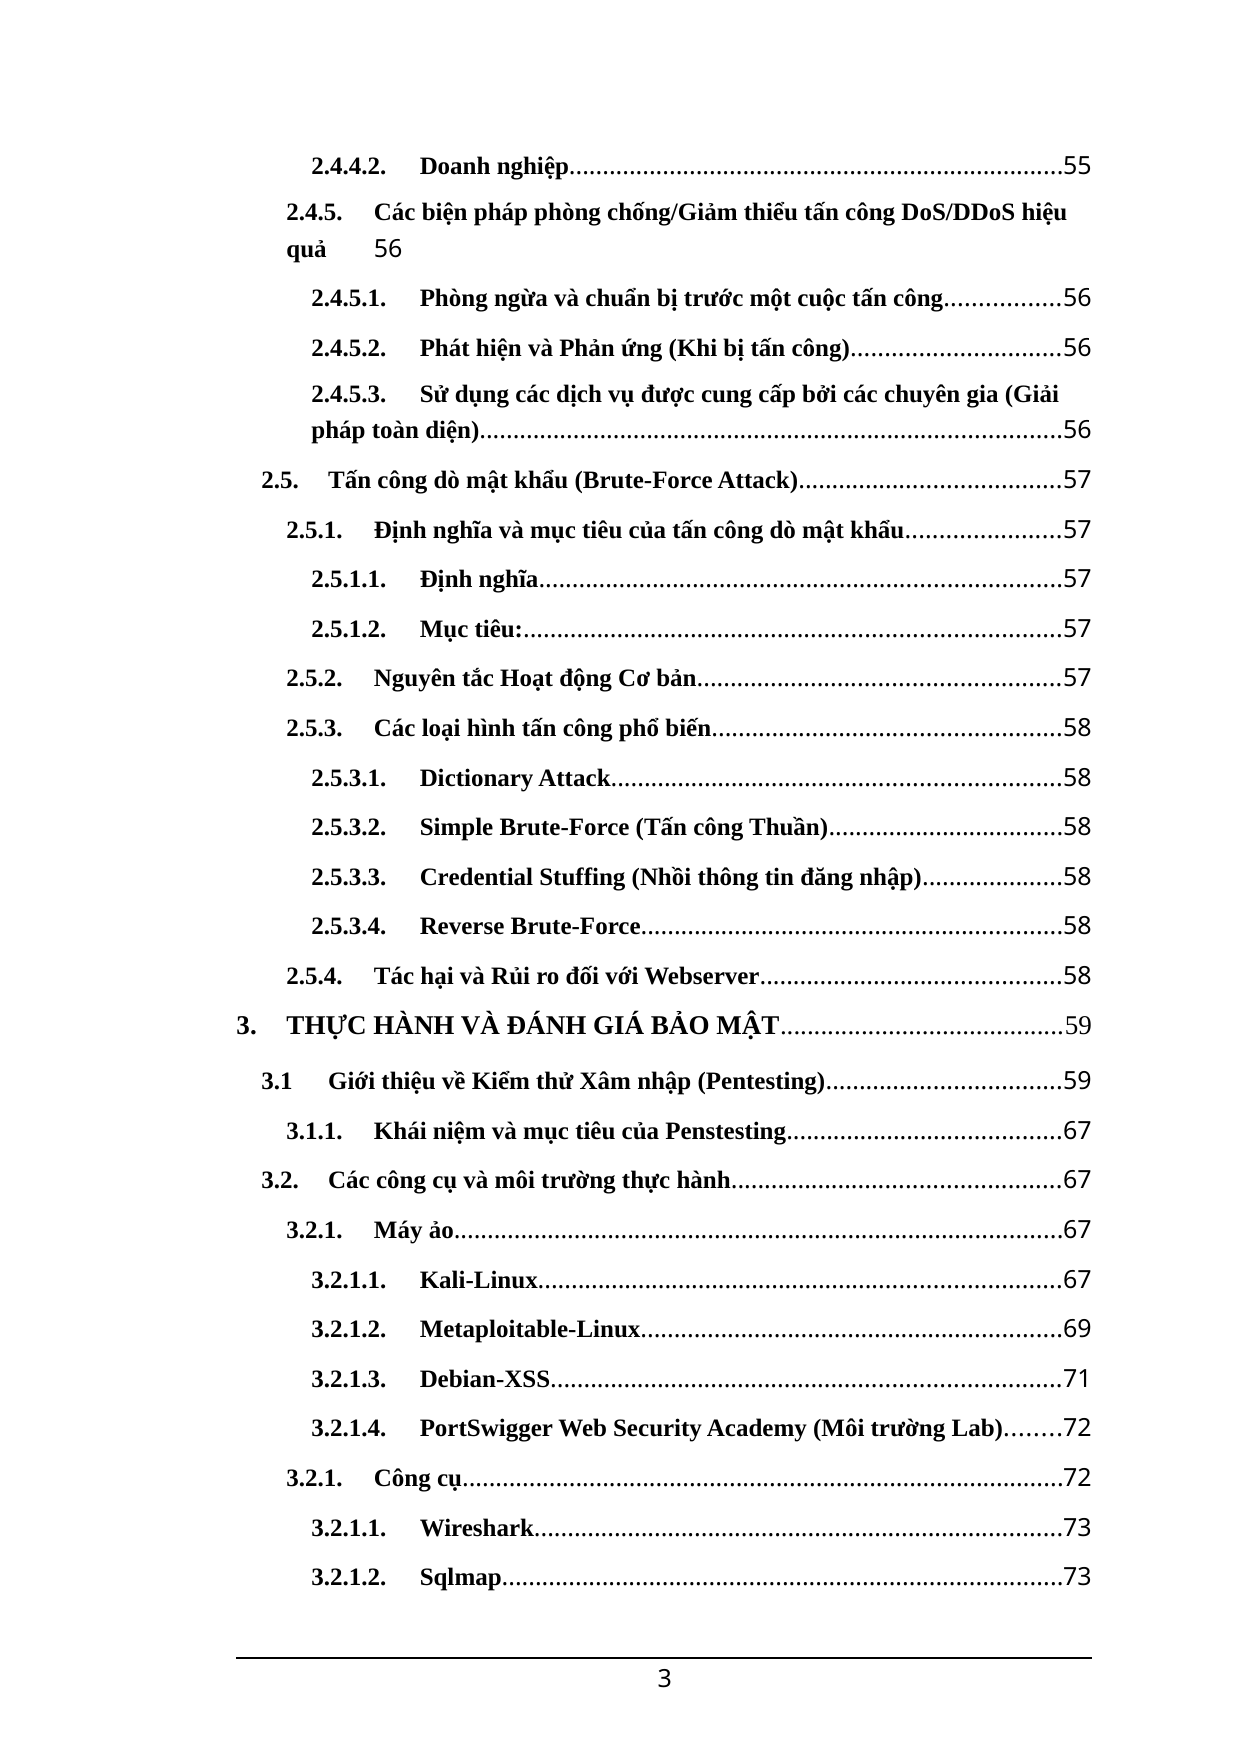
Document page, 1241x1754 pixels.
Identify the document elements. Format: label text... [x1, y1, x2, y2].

text 2.5.3.1. Dictionary Attack 58 [311, 759, 1092, 793]
text 3.2.1. Công cụ 72 [286, 1460, 1092, 1494]
text 3.2.1. Máy ảo 67 [286, 1212, 1092, 1246]
text 2.5.3.3. Credential Stuffing (Nhồi thông tin đăng nhập) 58 [311, 858, 1092, 892]
text 3.2.1.3. Debian-XSS 71 [311, 1361, 1092, 1394]
text 2.5.2. Nguyên tắc Hoạt động Cơ bản 57 [286, 660, 1092, 694]
text 3.1 Giới thiệu về Kiểm thử Xâm nhập (Pentesting) 59 [261, 1063, 1092, 1097]
text 2.4.5.1. Phòng ngừa và chuẩn bị trước một cuộc tấn công 56 [311, 280, 1092, 314]
text 3.2.1.1. Wireshark 73 [311, 1509, 1092, 1543]
text 3.2.1.2. Metaploitable-Linux 69 [311, 1311, 1092, 1345]
text 3.2.1.2. Sqlmap 73 [311, 1559, 1092, 1593]
text 2.5. Tấn công dò mật khẩu (Brute-Force Attack) 57 [261, 462, 1092, 496]
text 2.5.1. Định nghĩa và mục tiêu của tấn công dò mật khẩu 57 [286, 511, 1092, 545]
text 2.5.3.4. Reverse Brute-Force 58 [311, 908, 1092, 942]
text 2.5.3. Các loại hình tấn công phổ biến 58 [286, 709, 1092, 744]
text 2.4.4.2. Doanh nghiệp 55 [311, 148, 1092, 182]
text 2.5.1.1. Định nghĩa 57 [311, 561, 1092, 595]
text 2.4.5.2. Phát hiện và Phản ứng (Khi bị tấn công) 56 [311, 329, 1092, 363]
text 3.1.1. Khái niệm và mục tiêu của Penstesting 67 [286, 1113, 1092, 1147]
text 2.5.4. Tác hại và Rủi ro đối với Webserver 58 [286, 957, 1092, 992]
text 3.2.1.1. Kali-Linux 67 [311, 1261, 1092, 1295]
text 2.5.3.2. Simple Brute-Force (Tấn công Thuần) 58 [311, 809, 1092, 843]
text 2.5.1.2. Mục tiêu: 57 [311, 610, 1092, 644]
text 2.4.5. Các biện pháp phòng chống/Giảm thiểu tấn công DoS/DDoS hiệu quả 56 [286, 197, 1092, 264]
text 2.4.5.3. Sử dụng các dịch vụ được cung cấp bởi các chuyên gia (Giải pháp toàn diện) 56 [311, 379, 1092, 446]
text 3.2.1.4. PortSwigger Web Security Academy (Môi trường Lab) 72 [311, 1410, 1092, 1444]
text 3. THỰC HÀNH VÀ ĐÁNH GIÁ BẢO MẬT 59 [236, 1009, 1092, 1040]
text 3.2. Các công cụ và môi trường thực hành 67 [261, 1162, 1092, 1196]
